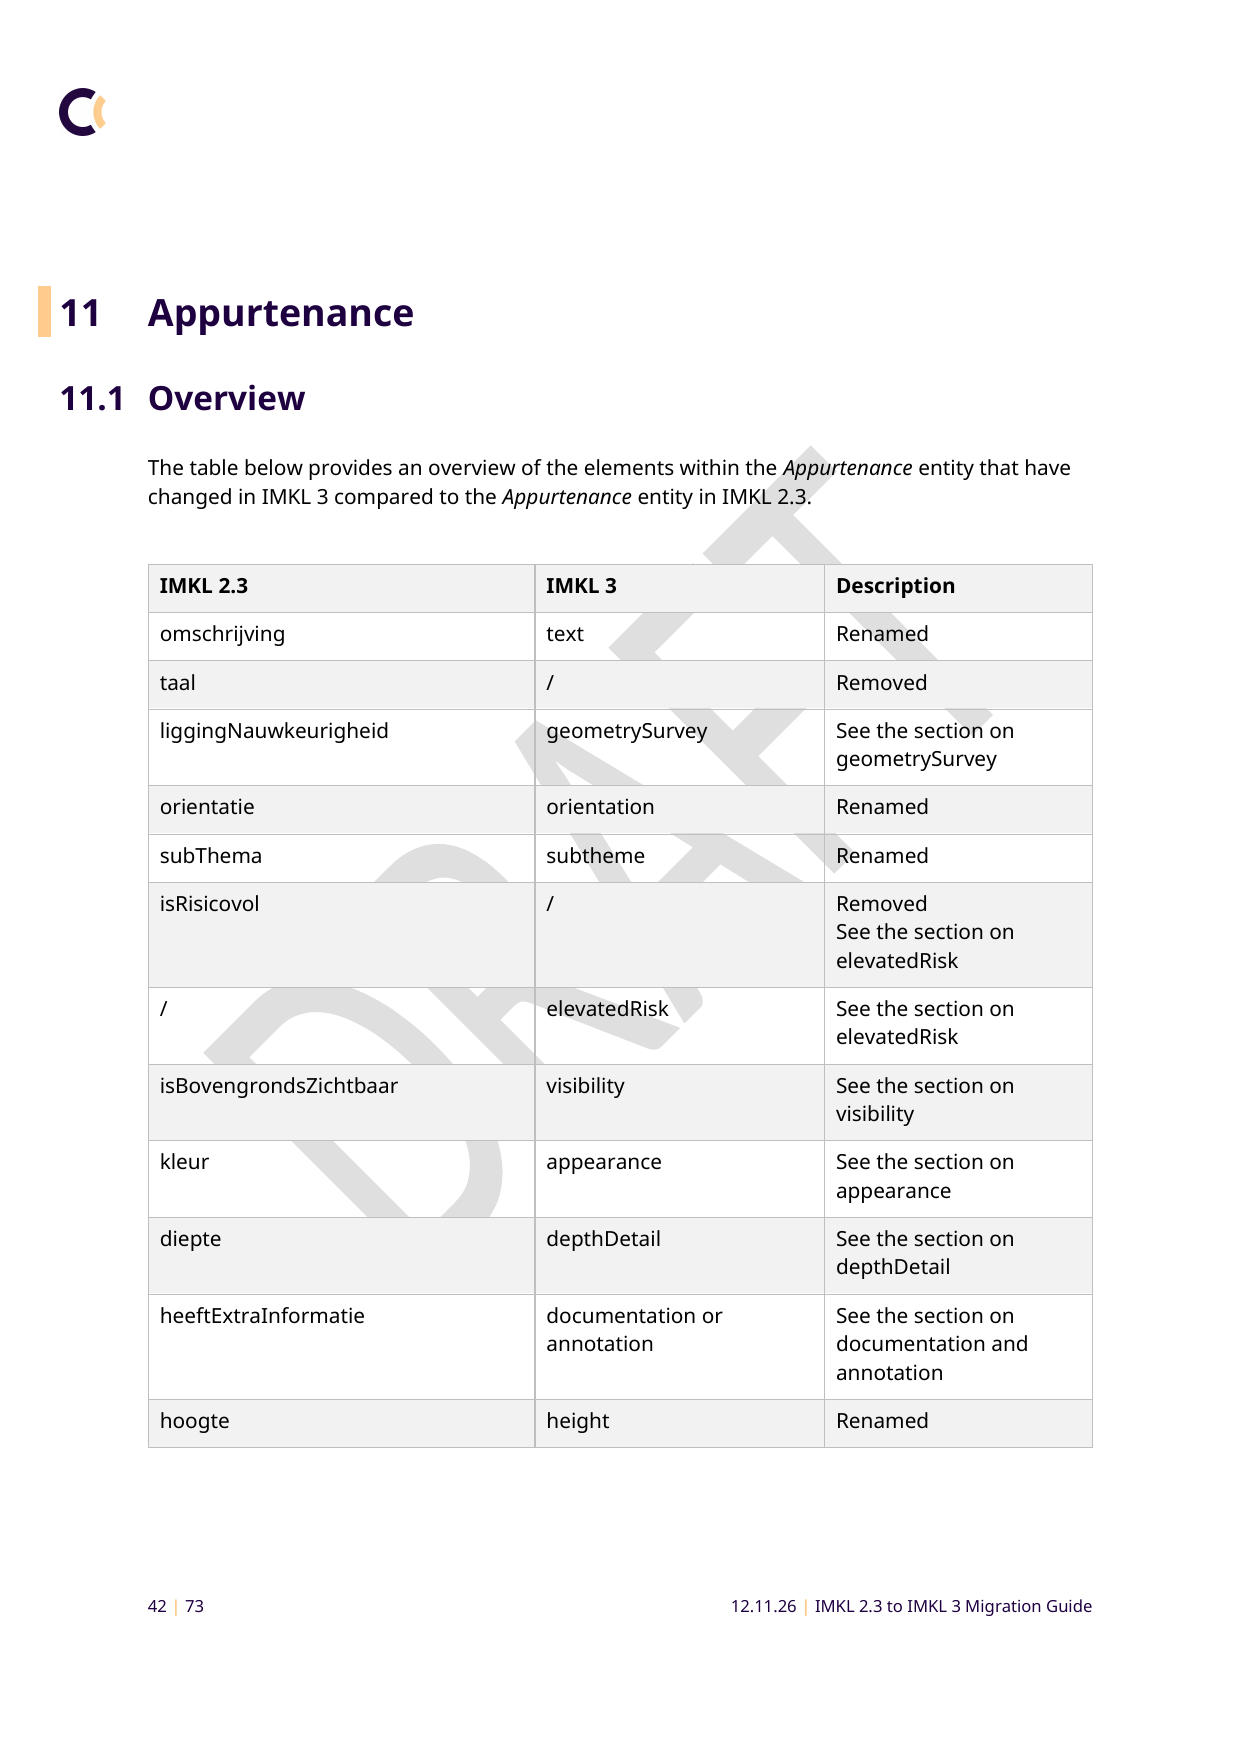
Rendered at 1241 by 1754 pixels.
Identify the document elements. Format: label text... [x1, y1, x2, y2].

table_cell subtheme [536, 835, 824, 882]
table_cell Renamed [825, 1400, 1092, 1447]
table_cell text [536, 613, 824, 660]
table_cell appearance [536, 1141, 824, 1217]
table_cell See the section on documentation and annotation [825, 1295, 1092, 1398]
subtitle Overview [59, 375, 1092, 420]
table_cell Removed See the section on elevatedRisk [825, 883, 1092, 987]
table_cell See the section on geometrySurvey [825, 710, 1092, 785]
table_cell hoogte [149, 1400, 534, 1447]
table_cell See the section on appearance [825, 1141, 1092, 1217]
table_cell height [536, 1400, 824, 1447]
table_cell See the section on depthDetail [825, 1218, 1092, 1293]
table_cell Renamed [825, 835, 1092, 882]
text The table below provides an overview of the elements within the Appurtenance entity that have changed in IMKL 3 compared to the Appurtenance entity in IMKL 2.3. [148, 453, 1092, 510]
table_cell heeftExtraInformatie [149, 1295, 534, 1398]
table_cell / [149, 988, 534, 1063]
table_cell isRisicovol [149, 883, 534, 987]
table_cell depthDetail [536, 1218, 824, 1293]
table_cell kleur [149, 1141, 534, 1217]
table_cell liggingNauwkeurigheid [149, 710, 534, 785]
table_cell geometrySurvey [536, 710, 824, 785]
table_header IMKL 3 [536, 565, 824, 612]
table_cell documentation or annotation [536, 1295, 824, 1398]
table_cell diepte [149, 1218, 534, 1293]
table_cell Removed [825, 661, 1092, 708]
table_cell subThema [149, 835, 534, 882]
table_cell visibility [536, 1065, 824, 1140]
table_cell taal [149, 661, 534, 708]
table_cell orientatie [149, 786, 534, 833]
table_cell Renamed [825, 786, 1092, 833]
table_cell / [536, 661, 824, 708]
table_cell / [536, 883, 824, 987]
table_header Description [825, 565, 1092, 612]
subtitle Appurtenance [51, 286, 1092, 337]
table_header IMKL 2.3 [149, 565, 534, 612]
table_cell isBovengrondsZichtbaar [149, 1065, 534, 1140]
table_cell Renamed [825, 613, 1092, 660]
table_cell See the section on elevatedRisk [825, 988, 1092, 1063]
table_cell orientation [536, 786, 824, 833]
table_cell omschrijving [149, 613, 534, 660]
picture [59, 88, 106, 136]
table_cell elevatedRisk [536, 988, 824, 1063]
table_cell See the section on visibility [825, 1065, 1092, 1140]
